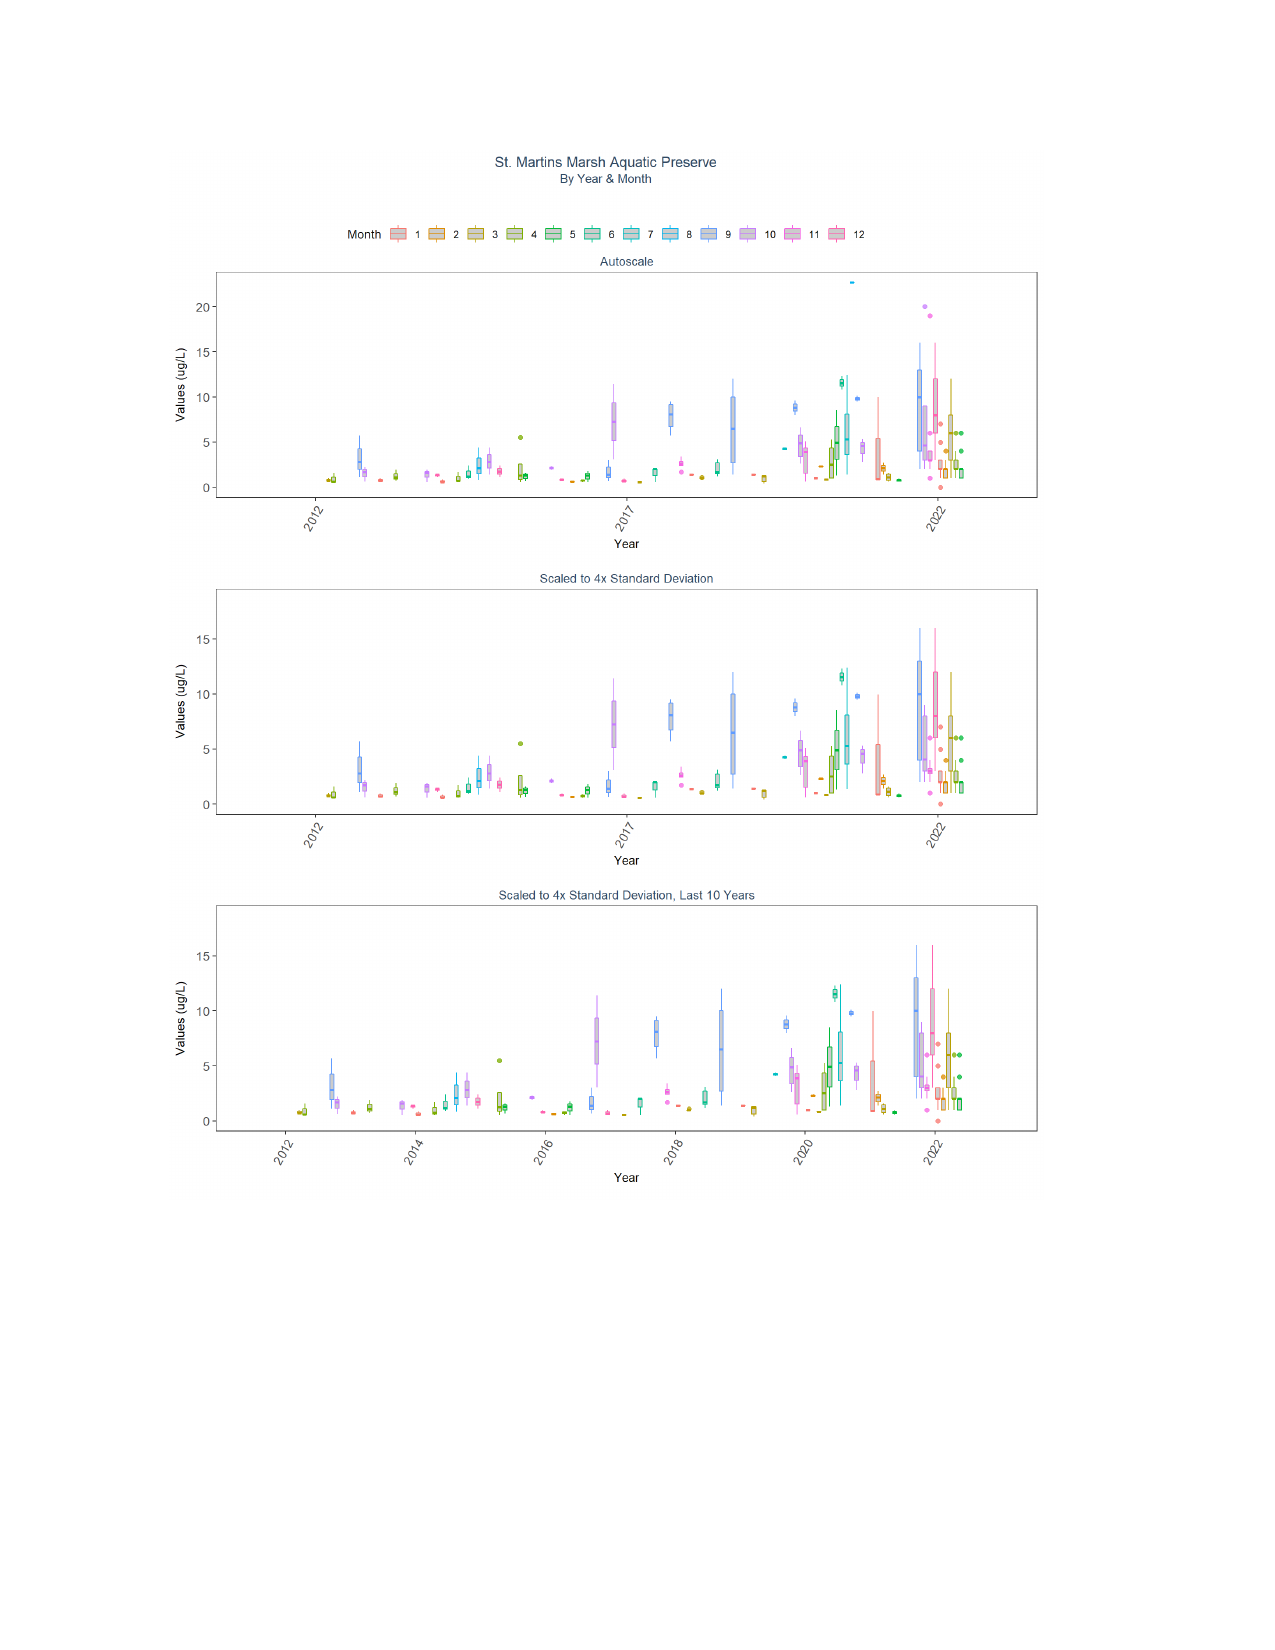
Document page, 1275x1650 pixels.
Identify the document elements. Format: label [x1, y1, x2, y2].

picture [168, 150, 1044, 1200]
